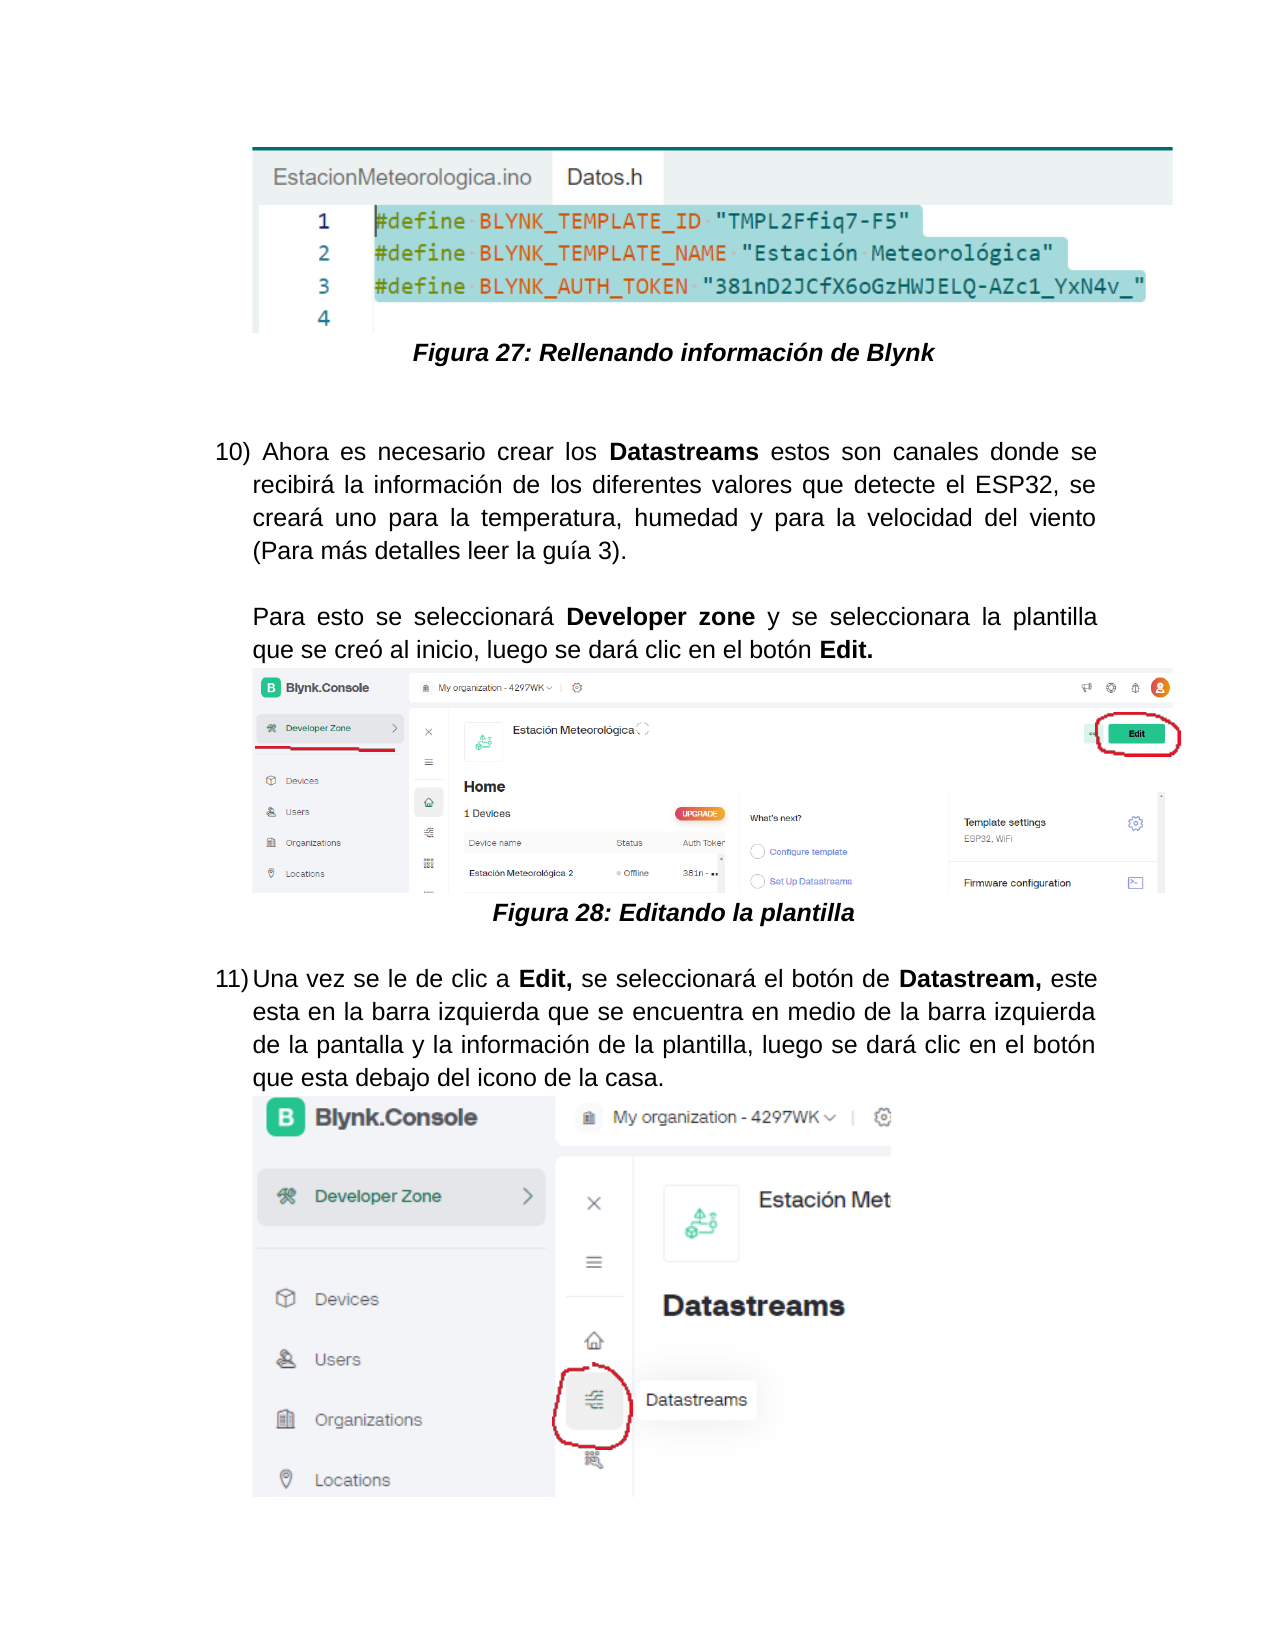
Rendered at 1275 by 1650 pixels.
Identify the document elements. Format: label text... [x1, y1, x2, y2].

list Para esto se seleccionará Developer zone y se seleccionara la plantilla que se creó al inicio, luego se dará clic en el botón Edit. [252, 602, 1098, 664]
picture [252, 147, 1173, 333]
picture [252, 668, 1181, 893]
list Una vez se le de clic a Edit, se seleccionará el botón de Datastream, este esta en la barra izquierda que se encuentra en medio de la barra izquierda de la pantalla y la información de la plantilla, luego se dará clic en el botón que esta debajo del icono de la casa. [215, 964, 1098, 1092]
list Figura 27: Rellenando información de Blynk [252, 338, 1098, 367]
picture [252, 1096, 892, 1497]
list Ahora es necesario crear los Datastreams estos son canales donde se recibirá la información de los diferentes valores que detecte el ESP32, se creará uno para la temperatura, humedad y para la velocidad del viento (Para más detalles leer la guía 3). [215, 437, 1098, 565]
list Figura 28: Editando la plantilla [252, 898, 1098, 927]
